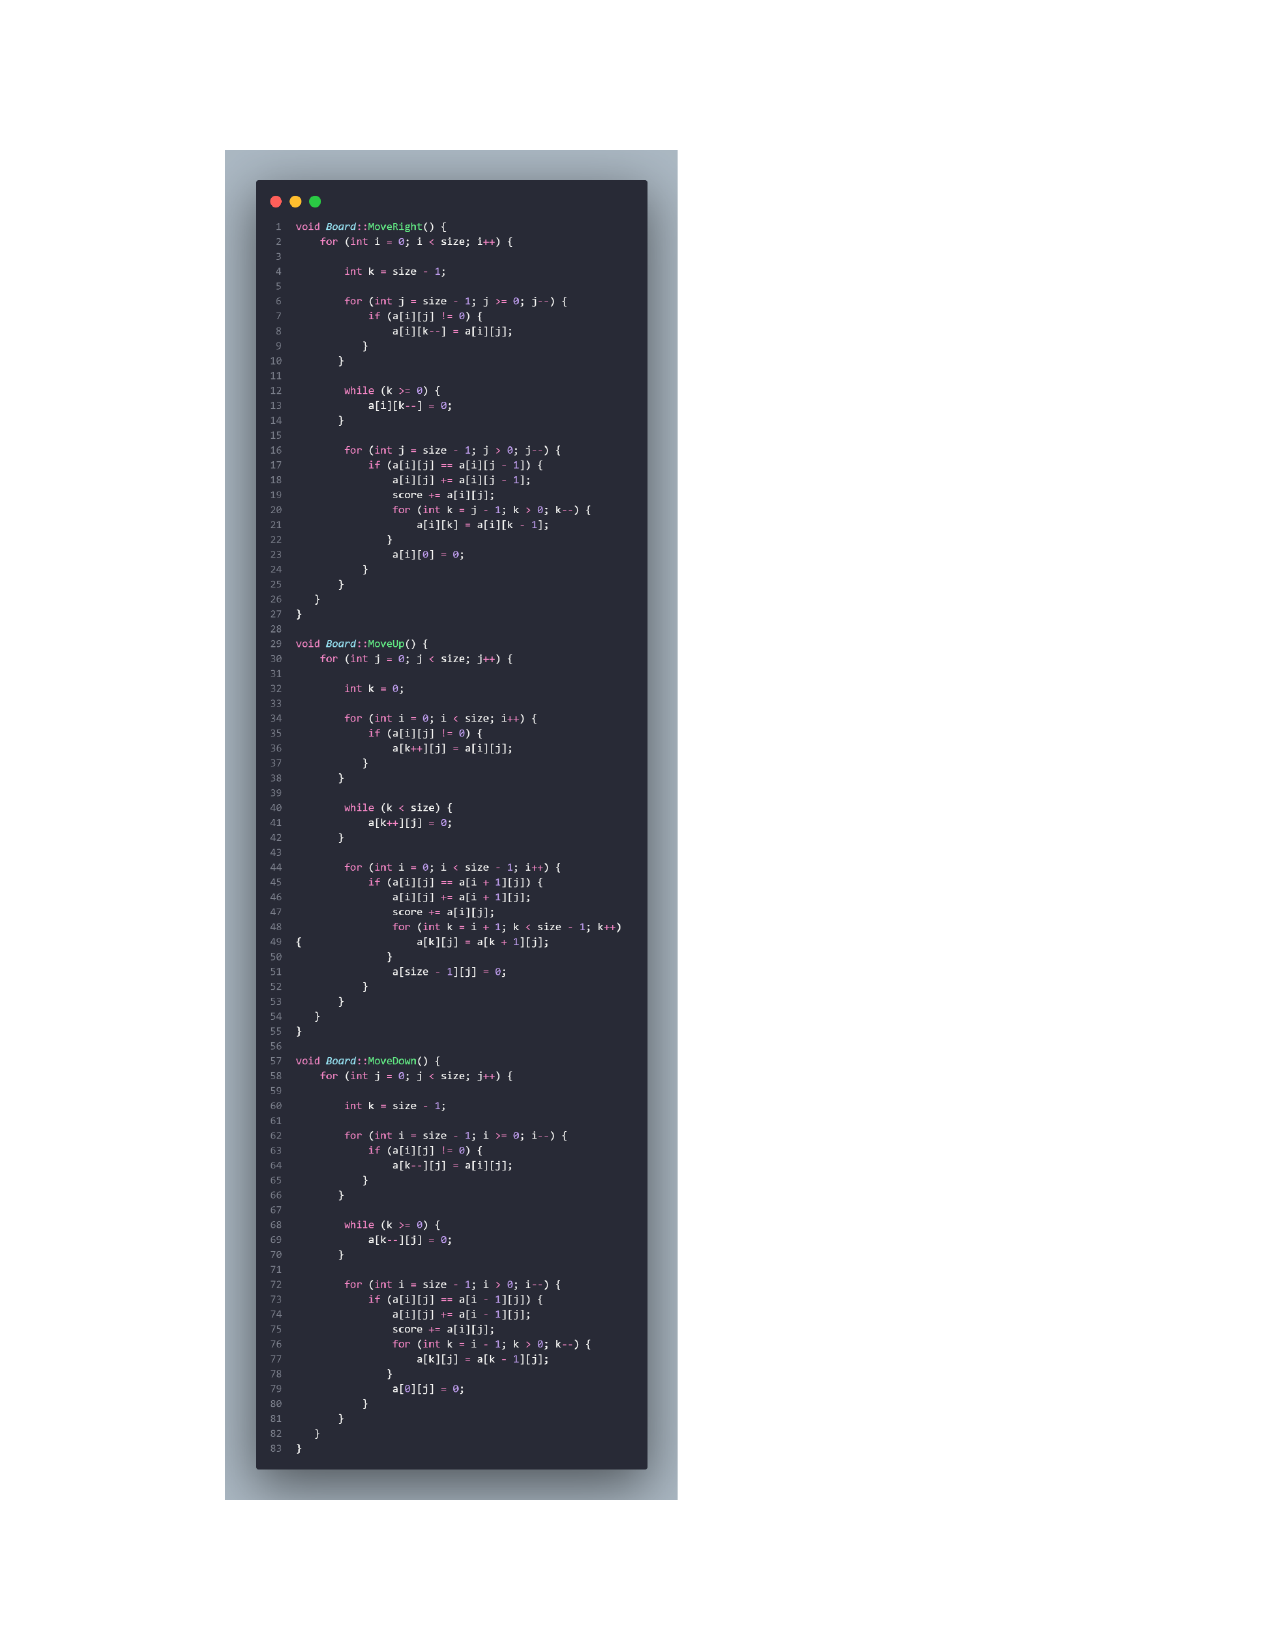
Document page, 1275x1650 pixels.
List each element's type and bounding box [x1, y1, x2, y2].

picture [225, 150, 678, 1500]
